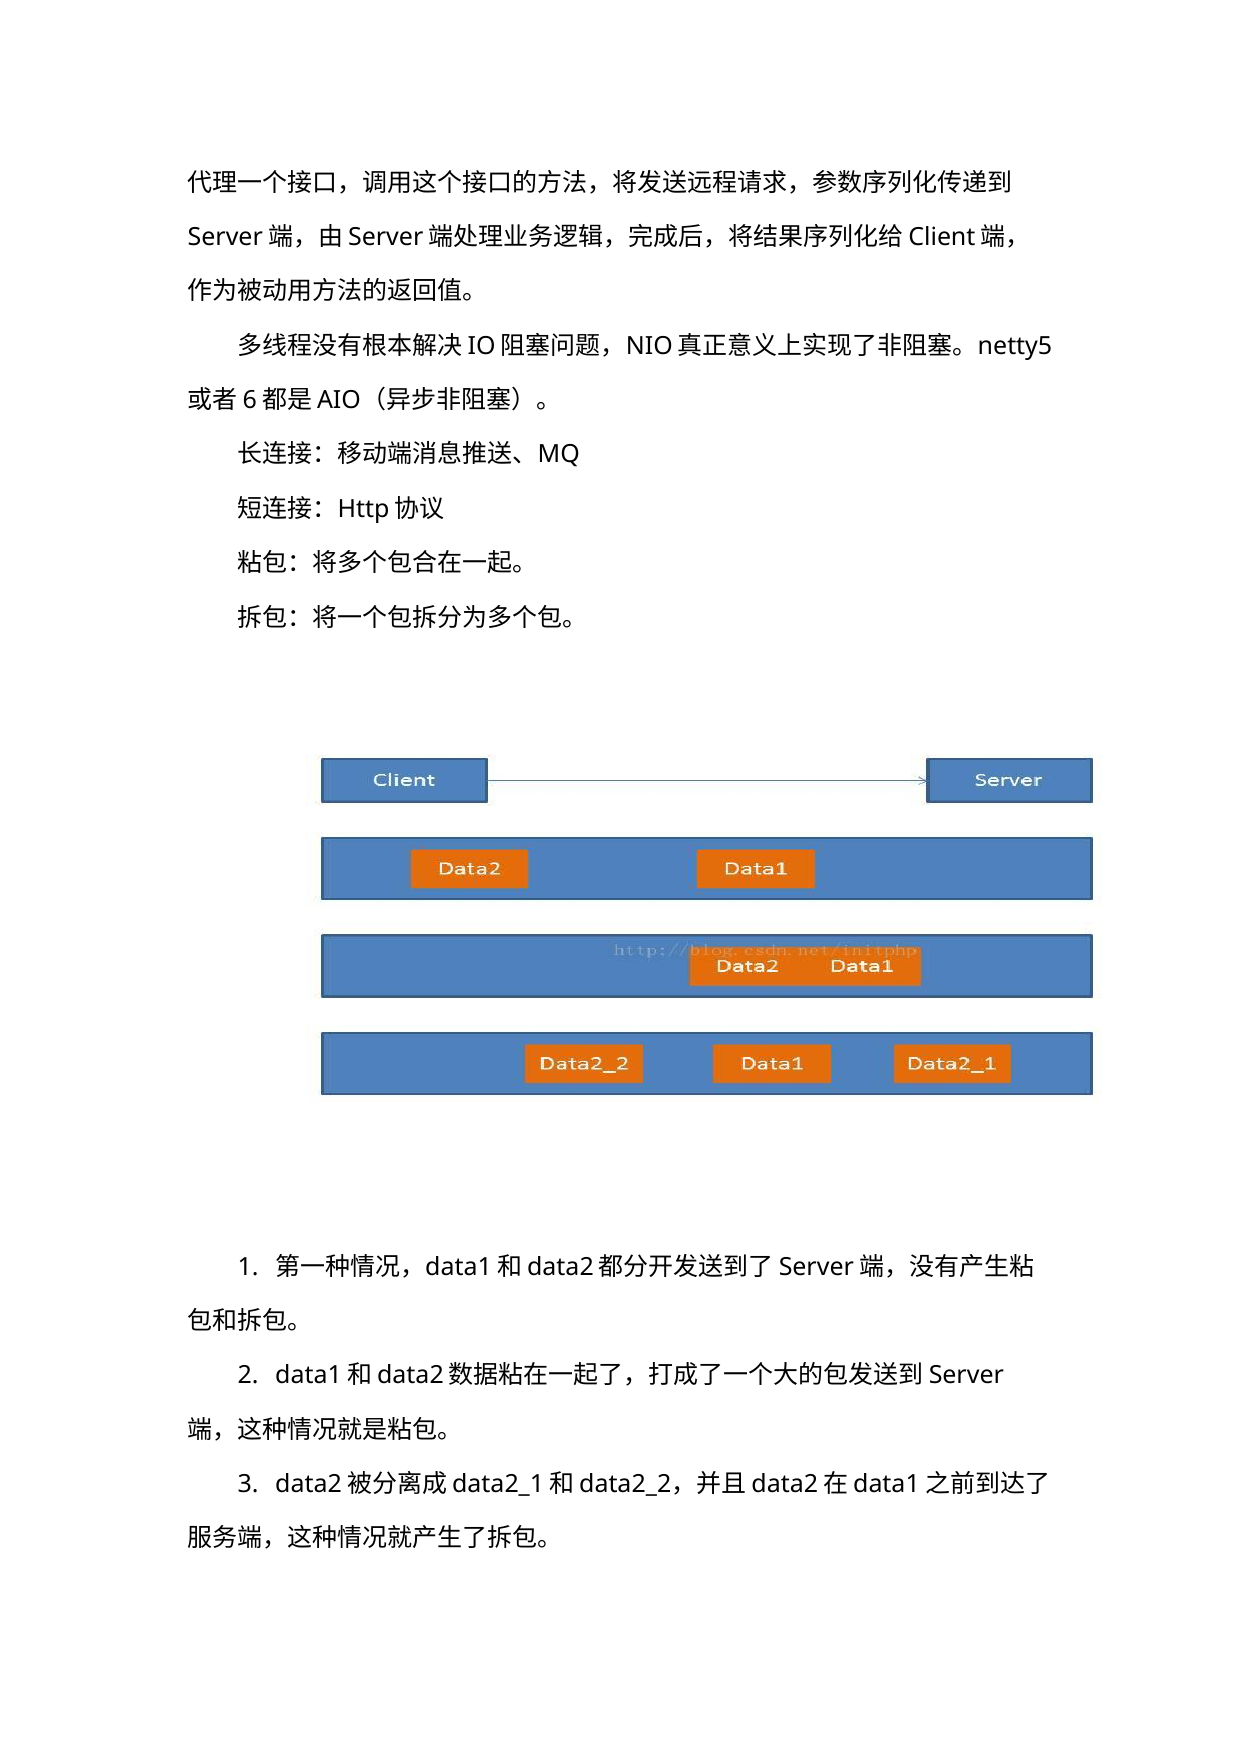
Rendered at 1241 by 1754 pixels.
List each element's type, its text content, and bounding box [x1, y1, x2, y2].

text 短连接：Http协议 [187, 488, 1053, 524]
text 长连接：移动端消息推送、MQ [187, 434, 1053, 470]
text 多线程没有根本解决IO阻塞问题，NIO真正意义上实现了非阻塞。netty5或者6都是AIO（异步非阻塞）。 [187, 325, 1053, 416]
list data1和data2数据粘在一起了，打成了一个大的包发送到Server端，这种情况就是粘包。 [187, 1355, 1053, 1445]
list 第一种情况，data1和data2都分开发送到了Server端，没有产生粘包和拆包。 [187, 1246, 1053, 1337]
text 粘包：将多个包合在一起。 [187, 543, 1053, 579]
picture [237, 651, 1241, 1231]
list data2被分离成data2_1和data2_2，并且data2在data1之前到达了服务端，这种情况就产生了拆包。 [187, 1463, 1053, 1554]
text 拆包：将一个包拆分为多个包。 [187, 597, 1053, 633]
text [187, 162, 1053, 307]
